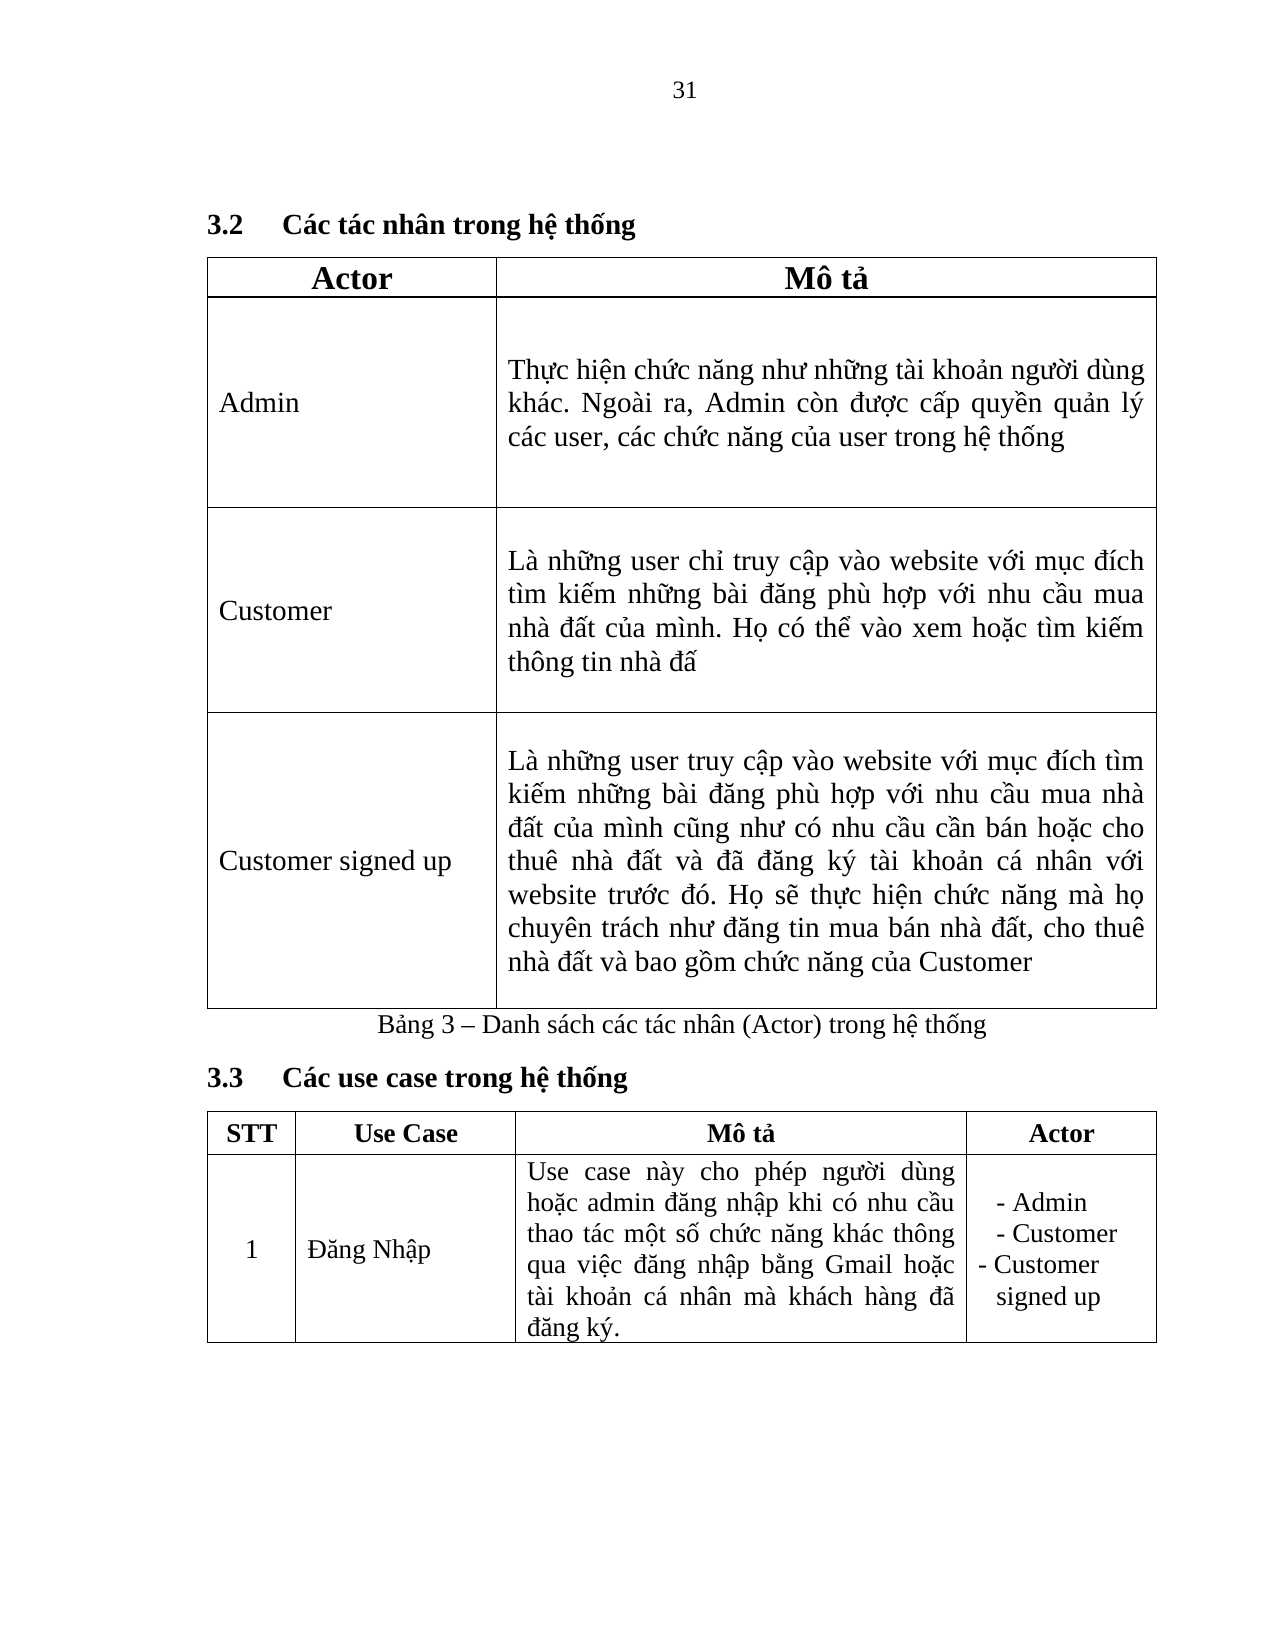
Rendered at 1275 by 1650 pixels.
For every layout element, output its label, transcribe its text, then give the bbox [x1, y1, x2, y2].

table_cell 1 [208, 1155, 295, 1342]
text Bảng 3 – Danh sách các tác nhân (Actor) trong hệ thống [207, 1009, 1157, 1039]
table_cell Thực hiện chức năng như những tài khoản người dùng khác. Ngoài ra, Admin còn được cấp quyền quản lý các user, các chức năng của user trong hệ thống [497, 298, 1156, 507]
table_cell Customer signed up [208, 713, 496, 1007]
table_header STT [208, 1112, 295, 1154]
list Các tác nhân trong hệ thống [207, 207, 1157, 240]
table_header Use Case [296, 1112, 515, 1154]
table_cell Admin [208, 298, 496, 507]
table_cell Use case này cho phép người dùng hoặc admin đăng nhập khi có nhu cầu thao tác một số chức năng khác thông qua việc đăng nhập bằng Gmail hoặc tài khoản cá nhân mà khách hàng đã đăng ký. [516, 1155, 966, 1342]
table_cell Là những user truy cập vào website với mục đích tìm kiếm những bài đăng phù hợp với nhu cầu mua nhà đất của mình cũng như có nhu cầu cần bán hoặc cho thuê nhà đất và đã đăng ký tài khoản cá nhân với website trước đó. Họ sẽ thực hiện chức năng mà họ chuyên trách như đăng tin mua bán nhà đất, cho thuê nhà đất và bao gồm chức năng của Customer [497, 713, 1156, 1007]
table_header Mô tả [516, 1112, 966, 1154]
table_header Actor [967, 1112, 1156, 1154]
table_cell Đăng Nhập [296, 1155, 515, 1342]
table_header Actor [208, 258, 496, 296]
table_cell Là những user chỉ truy cập vào website với mục đích tìm kiếm những bài đăng phù hợp với nhu cầu mua nhà đất của mình. Họ có thể vào xem hoặc tìm kiếm thông tin nhà đấ [497, 508, 1156, 712]
table_header Mô tả [497, 258, 1156, 296]
list Các use case trong hệ thống [207, 1060, 1157, 1094]
table_cell Customer [208, 508, 496, 712]
table_cell - Admin - Customer - Customer signed up [967, 1155, 1156, 1342]
